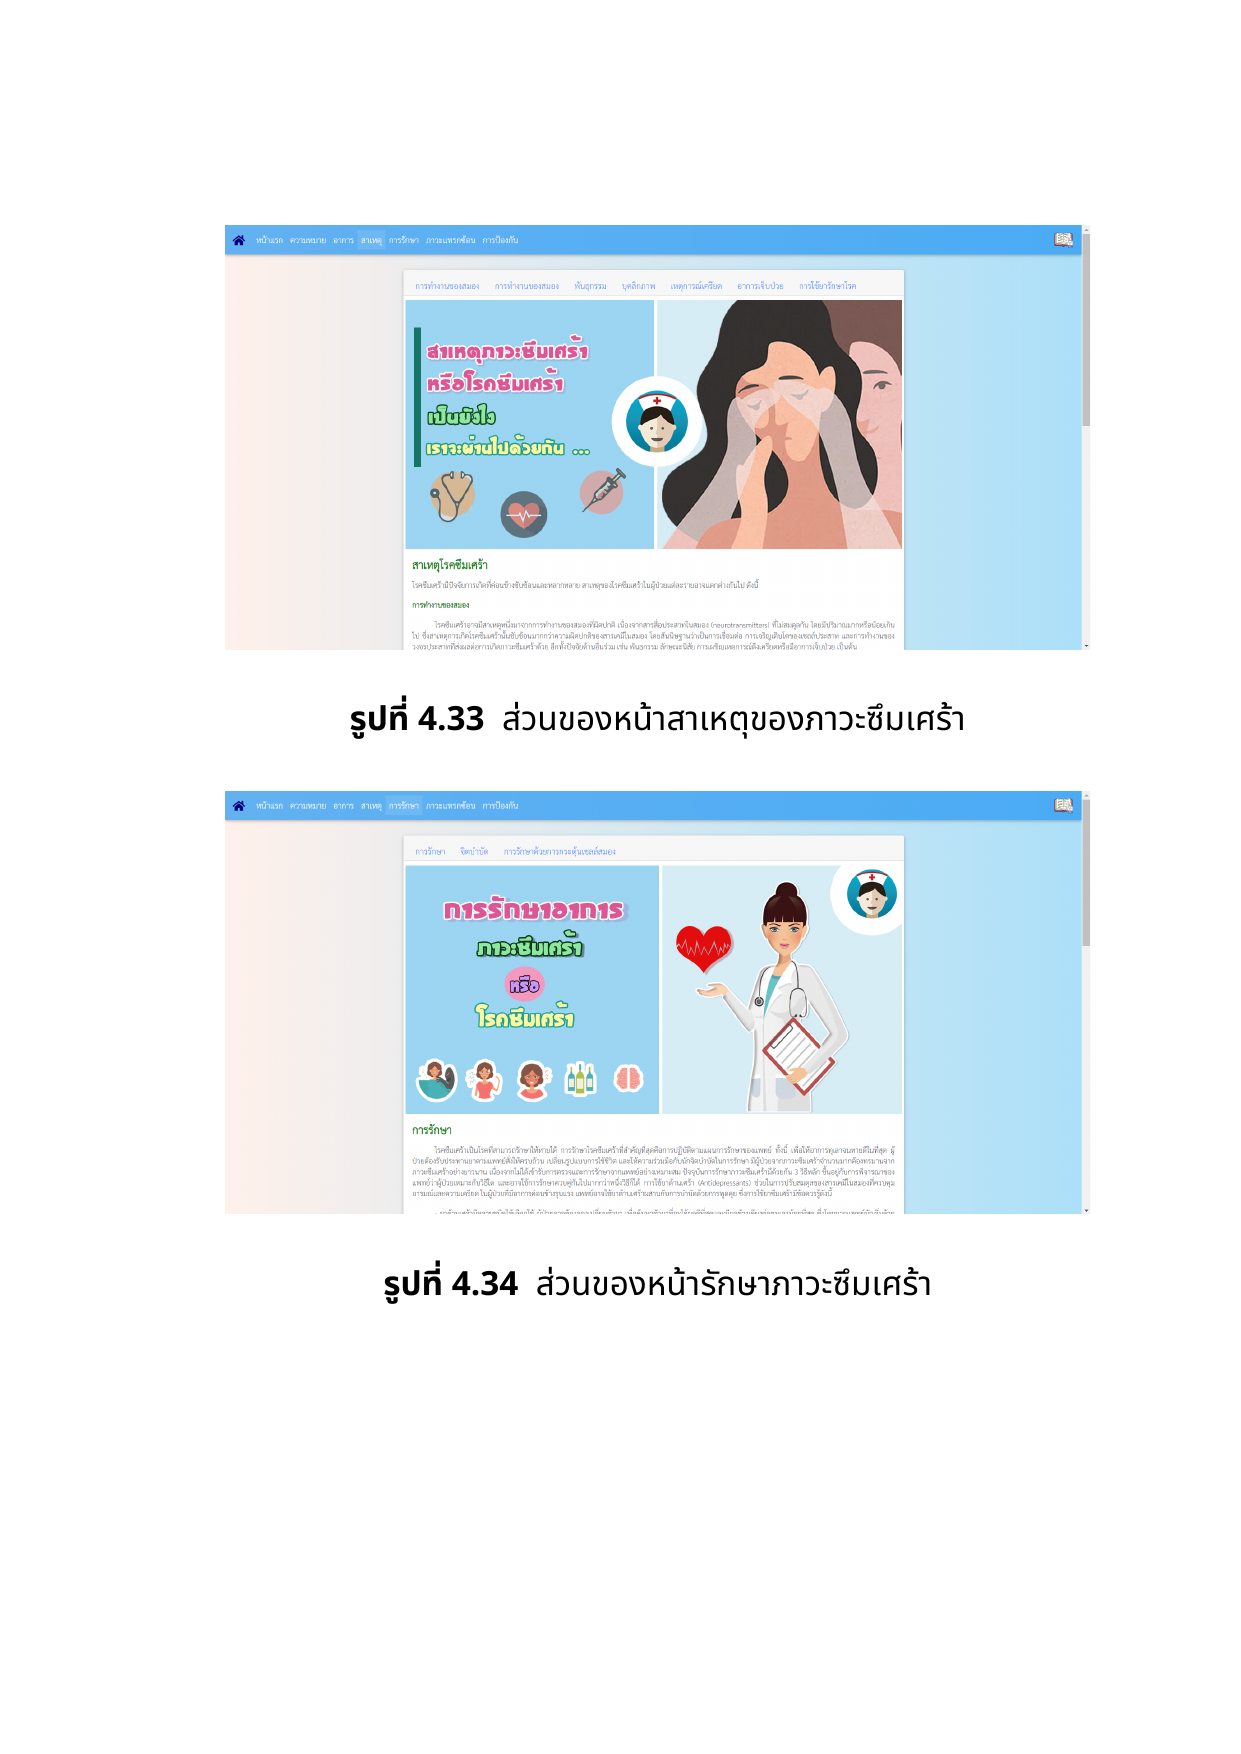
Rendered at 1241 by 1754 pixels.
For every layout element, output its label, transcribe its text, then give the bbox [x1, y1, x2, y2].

picture [225, 225, 1091, 650]
text รูปที่ 4.33 ส่วนของหน้าสาเหตุของภาวะซึมเศร้า [225, 695, 1090, 746]
text รูปที่ 4.34 ส่วนของหน้ารักษาภาวะซึมเศร้า [225, 1259, 1090, 1310]
picture [225, 791, 1091, 1214]
